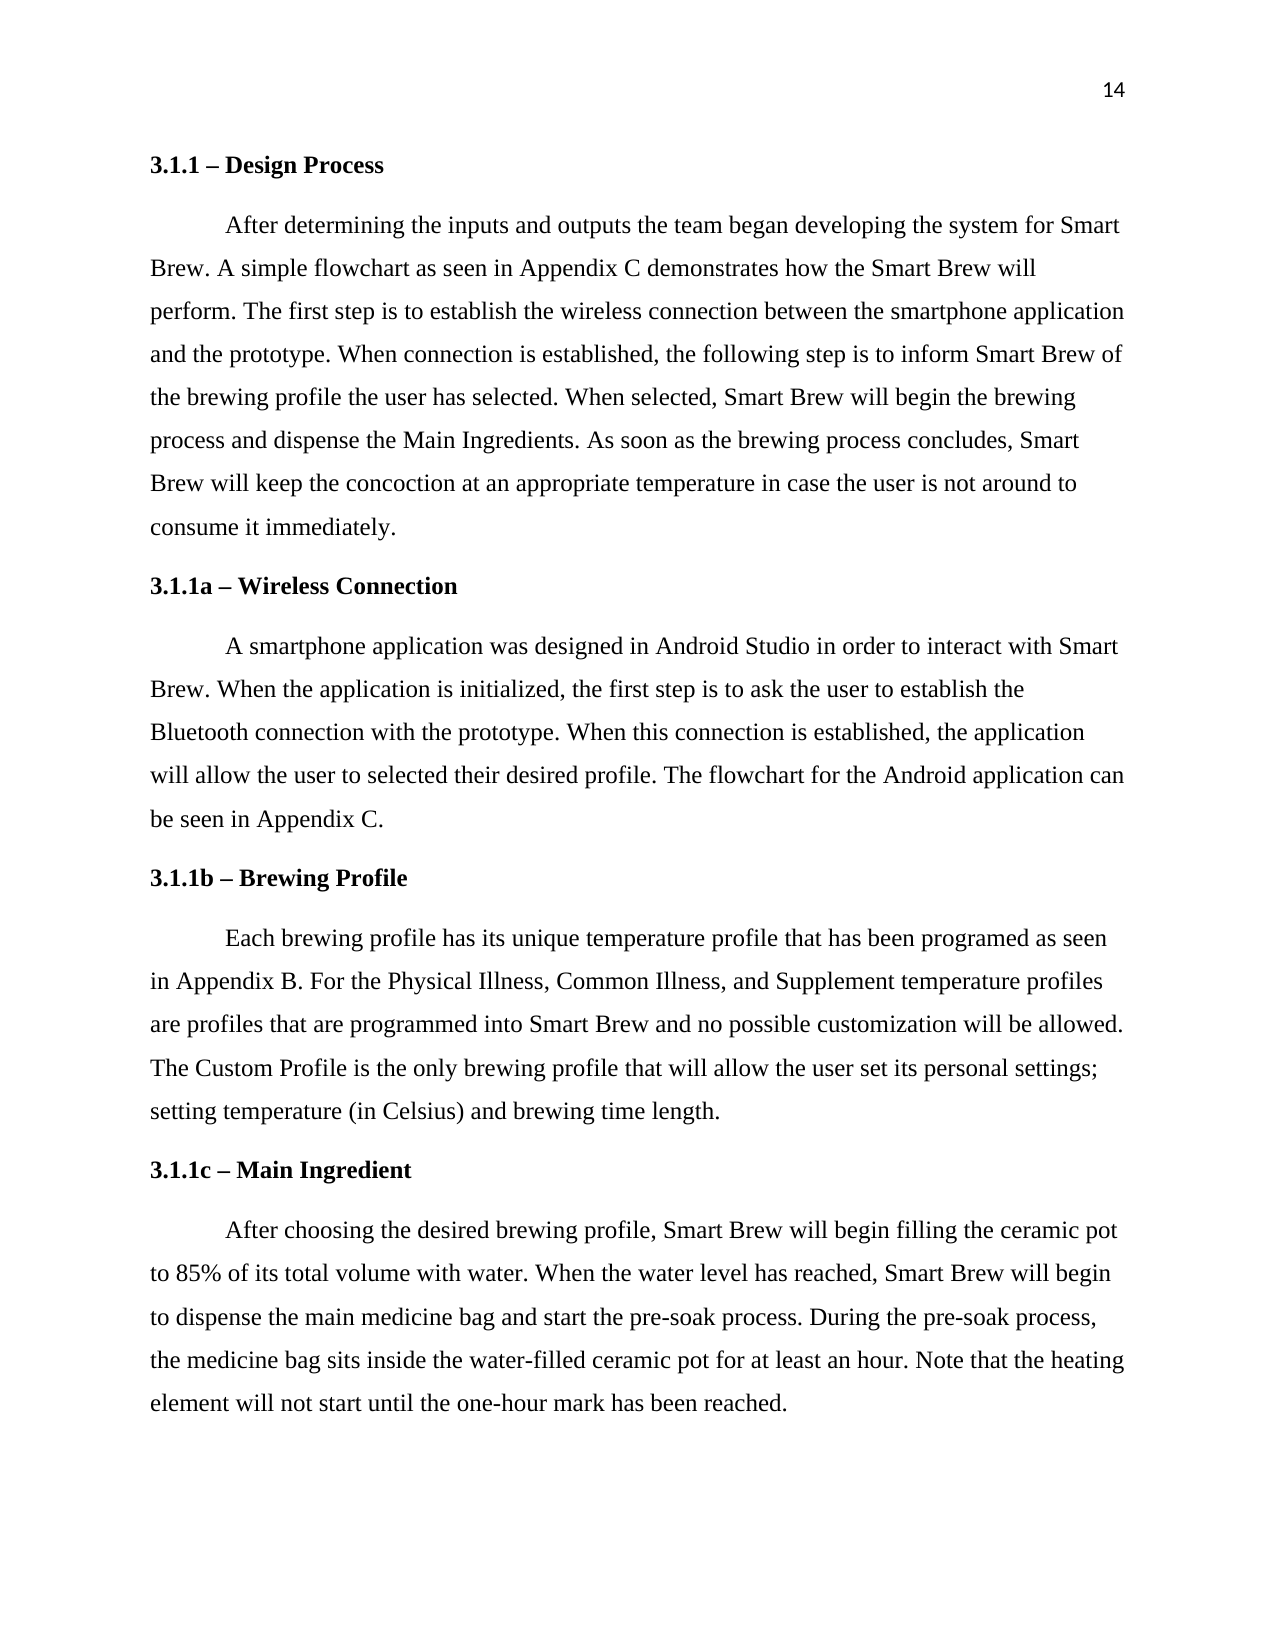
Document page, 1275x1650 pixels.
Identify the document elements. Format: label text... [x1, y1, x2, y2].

text After determining the inputs and outputs the team began developing the system for Smart Brew. A simple flowchart as seen in Appendix C demonstrates how the Smart Brew will perform. The first step is to establish the wireless connection between the smartphone application and the prototype. When connection is established, the following step is to inform Smart Brew of the brewing profile the user has selected. When selected, Smart Brew will begin the brewing process and dispense the Main Ingredients. As soon as the brewing process concludes, Smart Brew will keep the concoction at an appropriate temperature in case the user is not around to consume it immediately. [150, 210, 1125, 540]
text 3.1.1c – Main Ingredient [150, 1156, 1125, 1184]
text 3.1.1 – Design Process [150, 150, 1125, 179]
text After choosing the desired brewing profile, Smart Brew will begin filling the ceramic pot to 85% of its total volume with water. When the water level has reached, Smart Brew will begin to dispense the main medicine bag and start the pre-soak process. During the pre-soak process, the medicine bag sits inside the water-filled ceramic pot for at least an hour. Note that the heating element will not start until the one-hour mark has been reached. [150, 1215, 1125, 1417]
text 3.1.1a – Wireless Connection [150, 571, 1125, 600]
text Each brewing profile has its unique temperature profile that has been programed as seen in Appendix B. For the Physical Illness, Common Illness, and Supplement temperature profiles are profiles that are programmed into Smart Brew and no possible customization will be allowed. The Custom Profile is the only brewing profile that will allow the user set its personal settings; setting temperature (in Celsius) and brewing time length. [150, 923, 1125, 1124]
text 3.1.1b – Brewing Profile [150, 863, 1125, 892]
text A smartphone application was designed in Android Studio in order to interact with Smart Brew. When the application is initialized, the first step is to ask the user to establish the Bluetooth connection with the prototype. When this connection is established, the application will allow the user to selected their desired profile. The flowchart for the Android application can be seen in Appendix C. [150, 631, 1125, 832]
